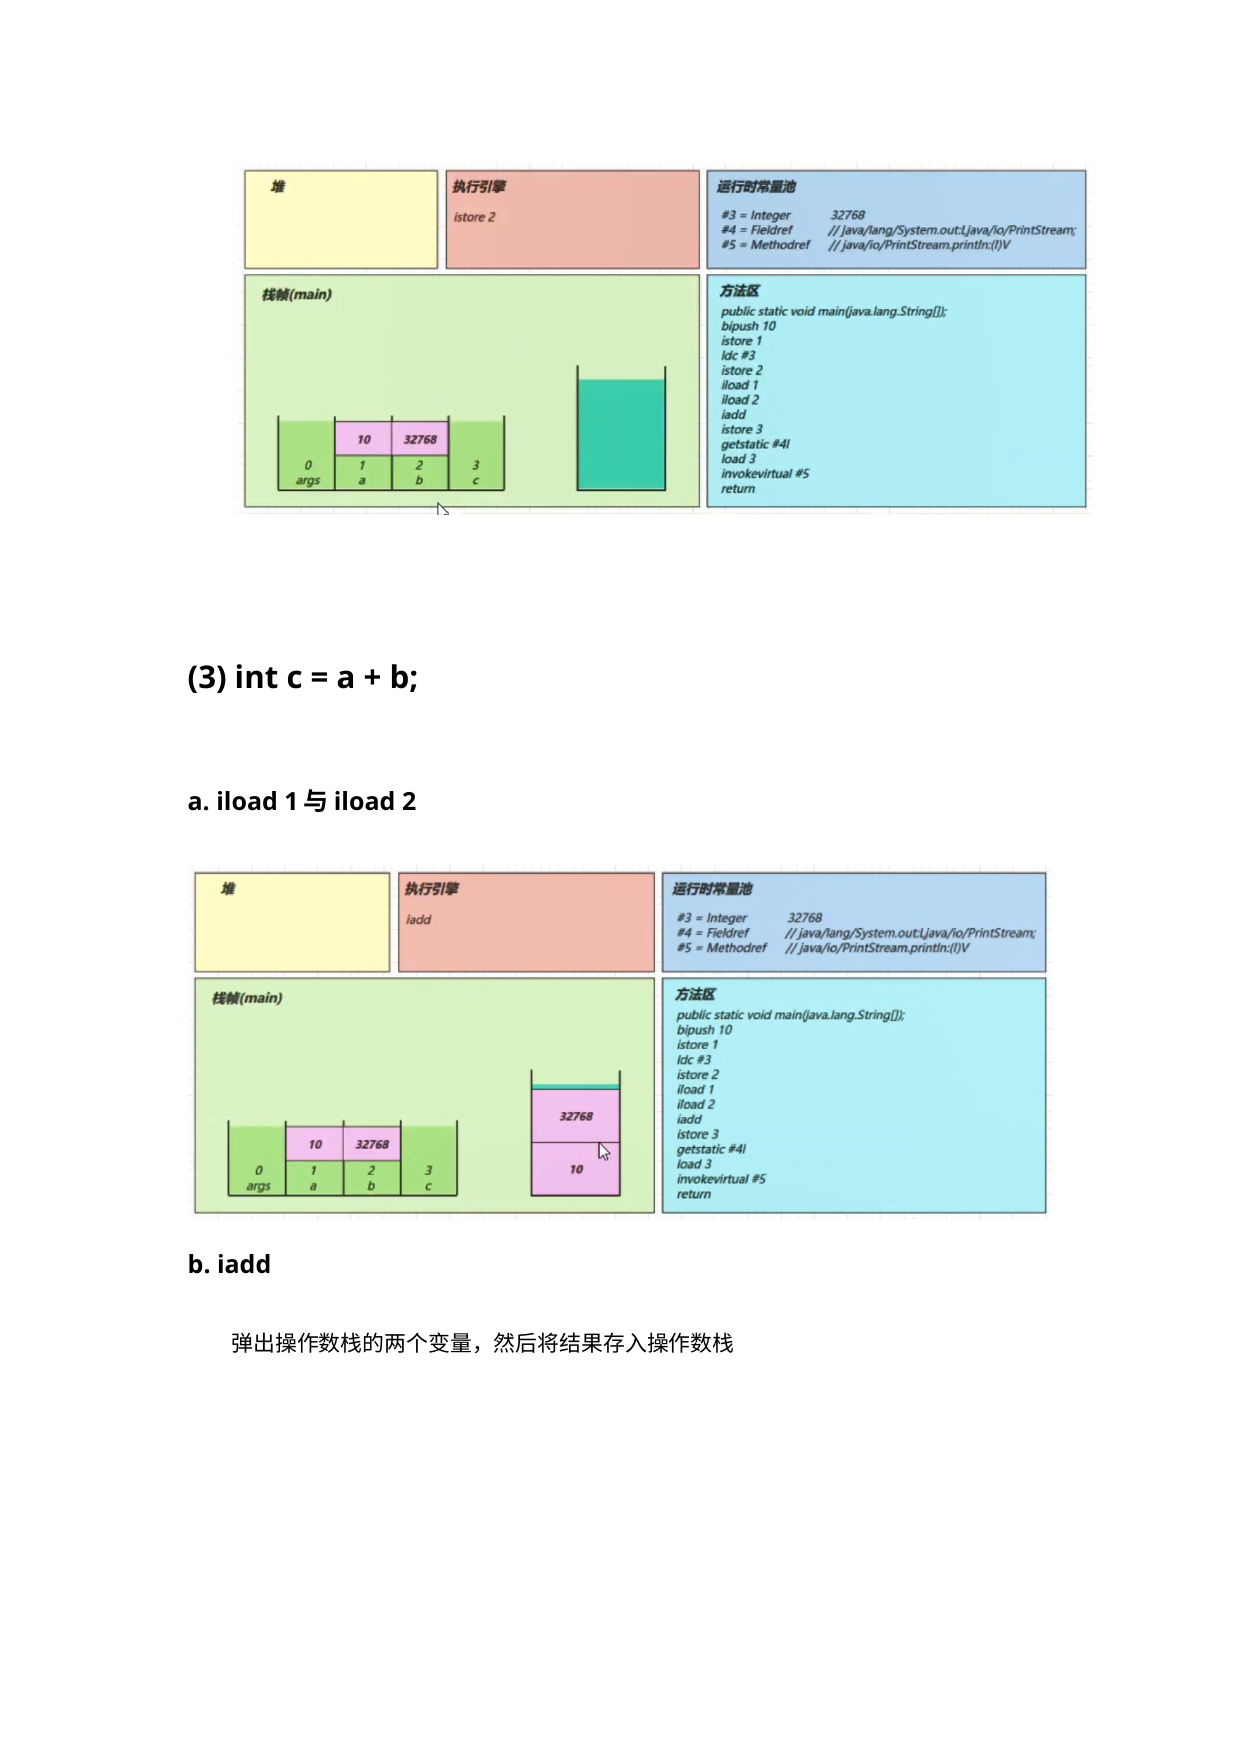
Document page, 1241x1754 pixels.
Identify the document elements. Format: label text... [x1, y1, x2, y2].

picture [187, 863, 1053, 1219]
subtitle b. iadd [187, 1231, 1053, 1296]
picture [231, 162, 1097, 515]
text 弹出操作数栈的两个变量，然后将结果存入操作数栈 [187, 1326, 1053, 1358]
subtitle a. iload 1与iload 2 [187, 767, 1053, 832]
subtitle (3) int c = a + b; [187, 644, 1053, 709]
